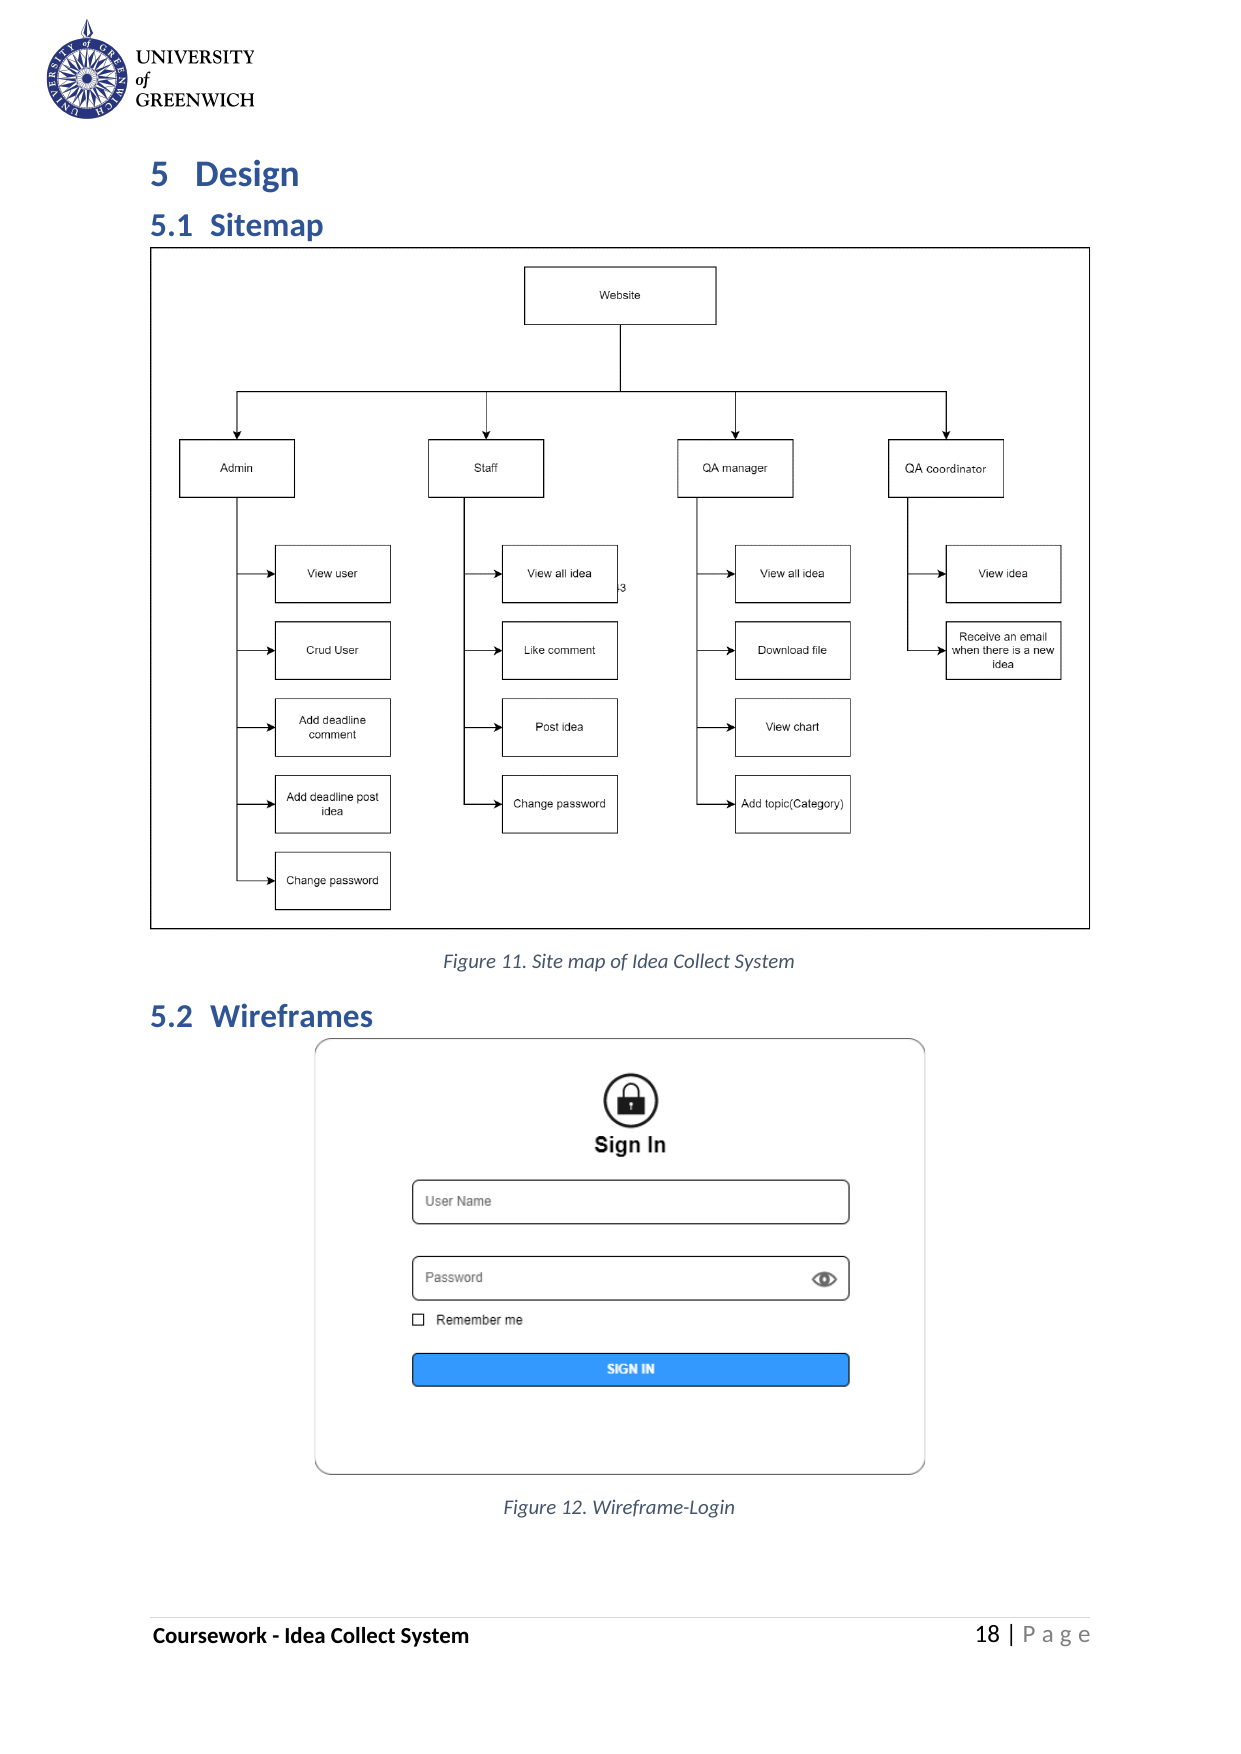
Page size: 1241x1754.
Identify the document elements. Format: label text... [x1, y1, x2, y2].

subtitle Wireframes [150, 994, 1090, 1035]
picture [46, 19, 255, 119]
text Figure 12. Wireframe-Login [150, 1494, 1090, 1519]
picture [314, 1038, 926, 1475]
subtitle Design [150, 150, 1090, 196]
subtitle Sitemap [150, 204, 1090, 244]
picture [150, 247, 1091, 930]
text Figure 11. Site map of Idea Collect System [150, 948, 1090, 974]
